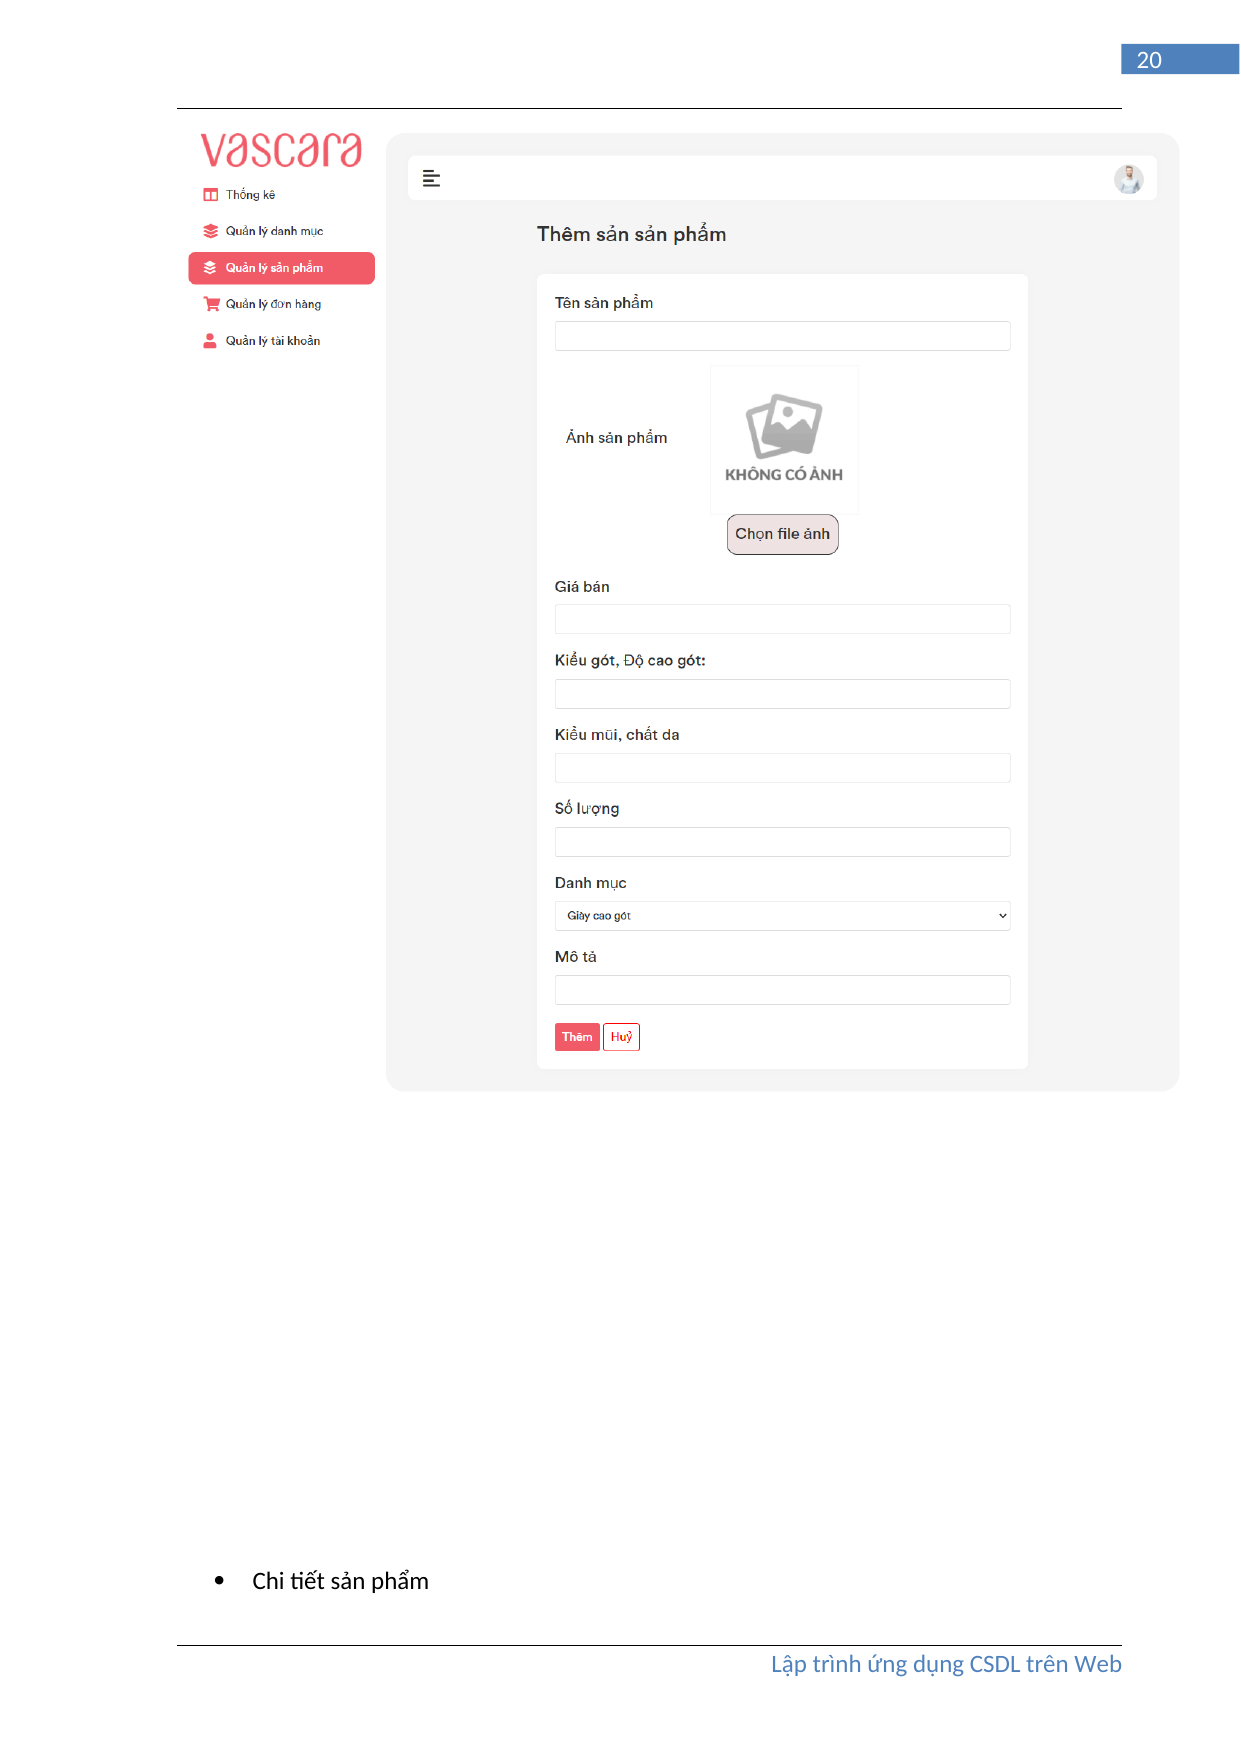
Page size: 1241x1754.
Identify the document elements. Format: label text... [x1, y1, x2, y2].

list Chi tiết sản phẩm [215, 1565, 1122, 1596]
picture [177, 118, 1194, 1106]
